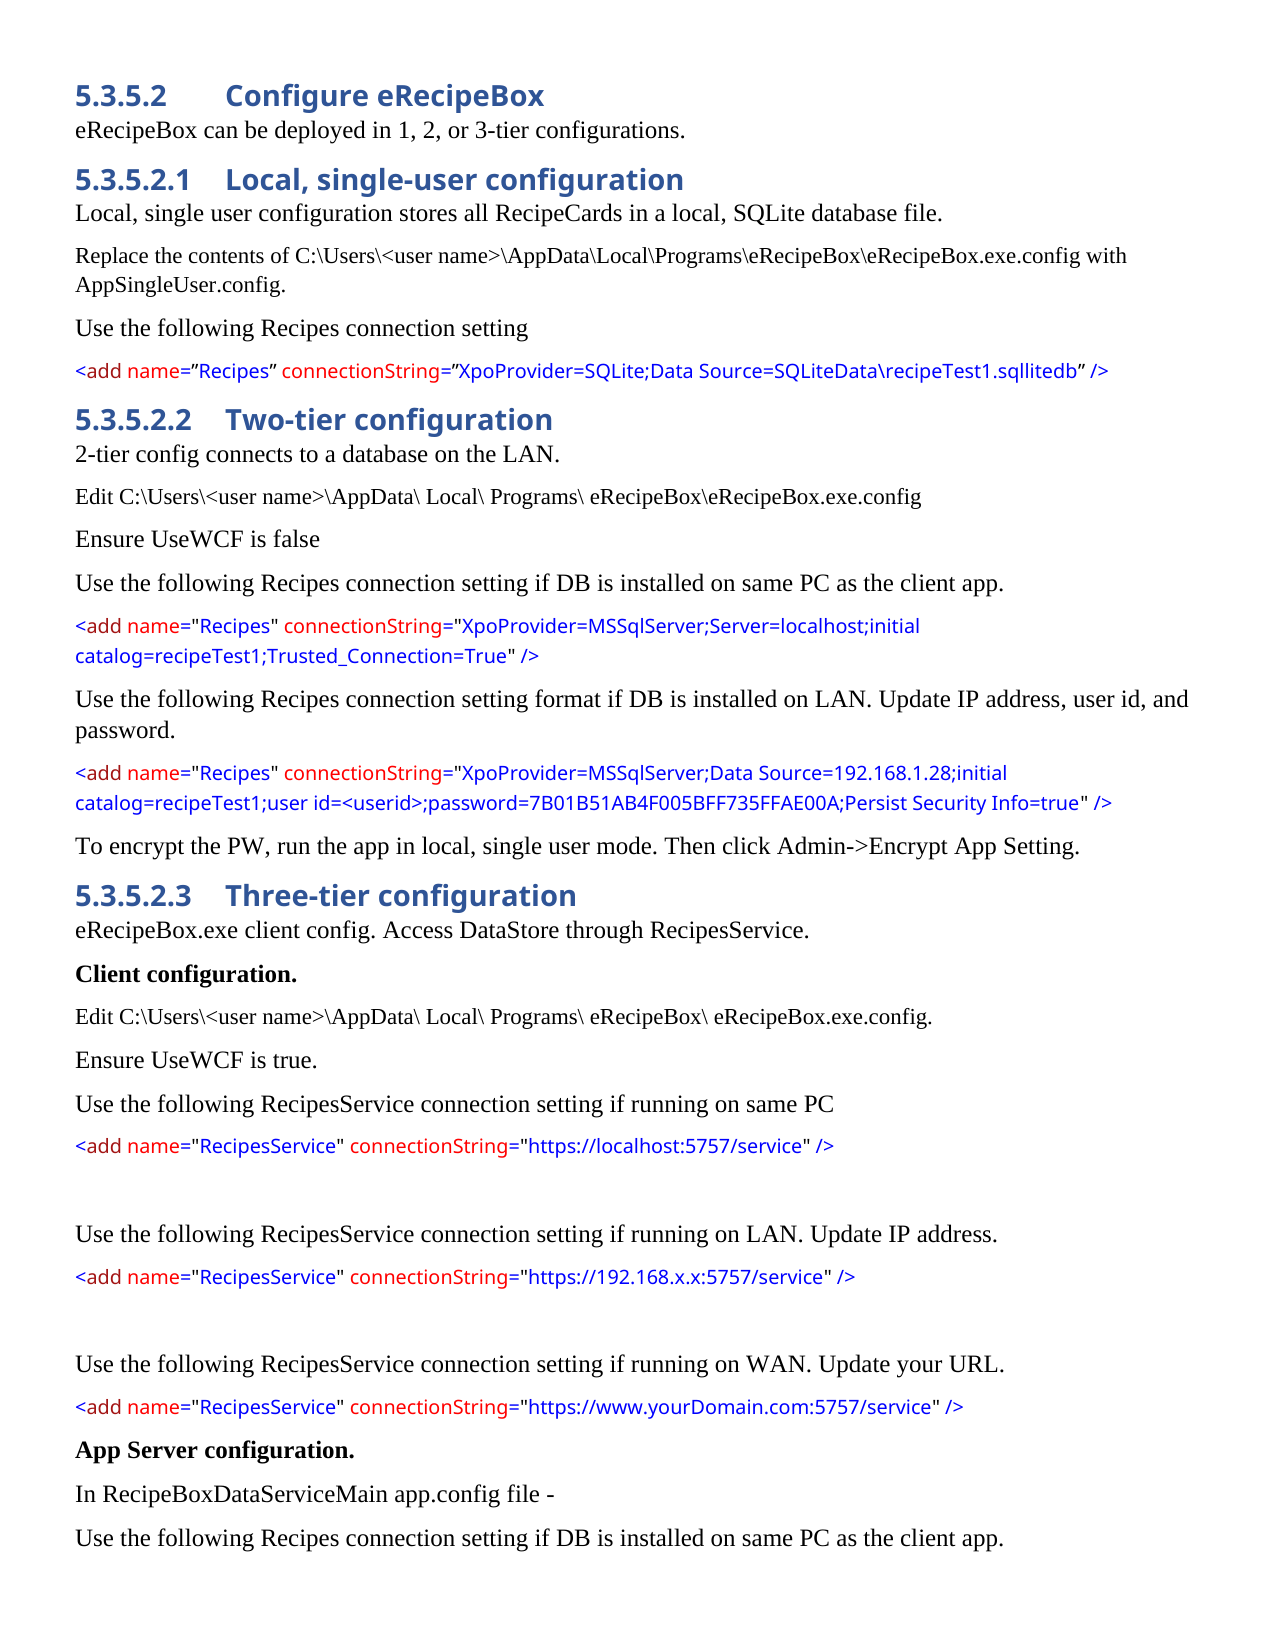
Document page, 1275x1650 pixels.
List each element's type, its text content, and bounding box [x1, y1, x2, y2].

text Use the following RecipesService connection setting if running on same PC [75, 1089, 1200, 1117]
subtitle Three-tier configuration [75, 875, 1200, 915]
text Use the following RecipesService connection setting if running on LAN. Update IP address. [75, 1219, 1200, 1248]
subtitle Local, single-user configuration [75, 159, 1200, 198]
text Ensure UseWCF is true. [75, 1045, 1200, 1073]
text To encrypt the PW, run the app in local, single user mode. Then click Admin->Encrypt App Setting. [75, 831, 1200, 860]
text Use the following Recipes connection setting if DB is installed on same PC as the client app. [75, 568, 1200, 597]
text Edit C:\Users\<user name>\AppData\ Local\ Programs\ eRecipeBox\ eRecipeBox.exe.config. [75, 1003, 1200, 1029]
text Edit C:\Users\<user name>\AppData\ Local\ Programs\ eRecipeBox\eRecipeBox.exe.config [75, 483, 1200, 509]
text Replace the contents of C:\Users\<user name>\AppData\Local\Programs\eRecipeBox\eRecipeBox.exe.config with AppSingleUser.config. [75, 242, 1200, 298]
subtitle Configure eRecipeBox [75, 75, 1200, 115]
text <add name="RecipesService" connectionString="https://192.168.x.x:5757/service" /> [75, 1263, 1200, 1290]
text App Server configuration. [75, 1435, 1200, 1464]
text Use the following RecipesService connection setting if running on WAN. Update your URL. [75, 1349, 1200, 1378]
text Ensure UseWCF is false [75, 524, 1200, 553]
text <add name="Recipes" connectionString="XpoProvider=MSSqlServer;Data Source=192.168.1.28;initial catalog=recipeTest1;user id=<userid>;password=7B01B51AB4F005BFF735FFAE00A;Persist Security Info=true" /> [75, 760, 1200, 816]
text eRecipeBox can be deployed in 1, 2, or 3-tier configurations. [75, 115, 1200, 143]
text eRecipeBox.exe client config. Access DataStore through RecipesService. [75, 915, 1200, 944]
text In RecipeBoxDataServiceMain app.config file - [75, 1479, 1200, 1508]
text Client configuration. [75, 959, 1200, 988]
text <add name=”Recipes” connectionString=”XpoProvider=SQLite;Data Source=SQLiteData\recipeTest1.sqllitedb” /> [75, 357, 1200, 384]
subtitle Two-tier configuration [75, 399, 1200, 439]
text <add name="Recipes" connectionString="XpoProvider=MSSqlServer;Server=localhost;initial catalog=recipeTest1;Trusted_Connection=True" /> [75, 612, 1200, 669]
text Local, single user configuration stores all RecipeCards in a local, SQLite database file. [75, 198, 1200, 227]
text Use the following Recipes connection setting if DB is installed on same PC as the client app. [75, 1523, 1200, 1552]
text 2-tier config connects to a database on the LAN. [75, 439, 1200, 467]
text <add name="RecipesService" connectionString="https://localhost:5757/service" /> [75, 1133, 1200, 1160]
text <add name="RecipesService" connectionString="https://www.yourDomain.com:5757/service" /> [75, 1393, 1200, 1420]
text Use the following Recipes connection setting format if DB is installed on LAN. Update IP address, user id, and password. [75, 684, 1200, 744]
text Use the following Recipes connection setting [75, 313, 1200, 342]
